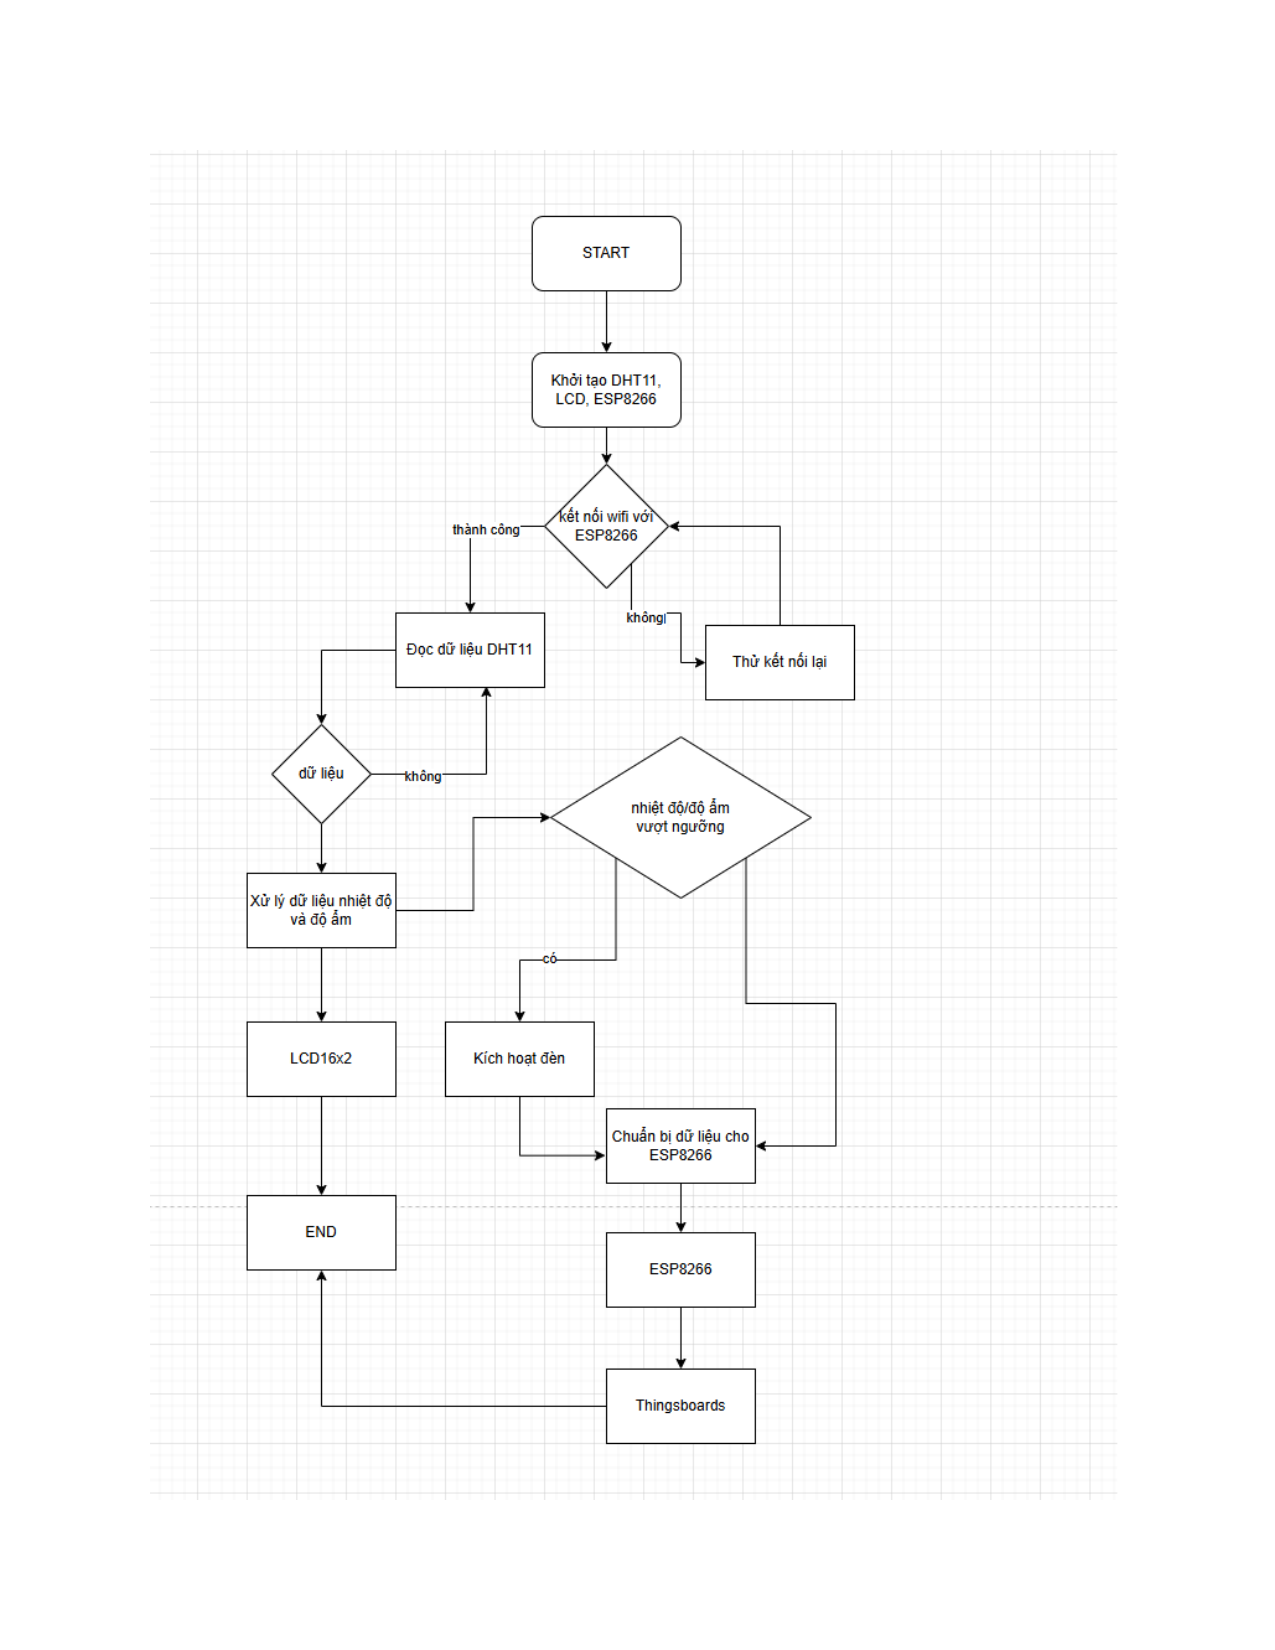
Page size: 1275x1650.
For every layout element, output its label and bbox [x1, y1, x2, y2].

picture [150, 150, 1118, 1500]
